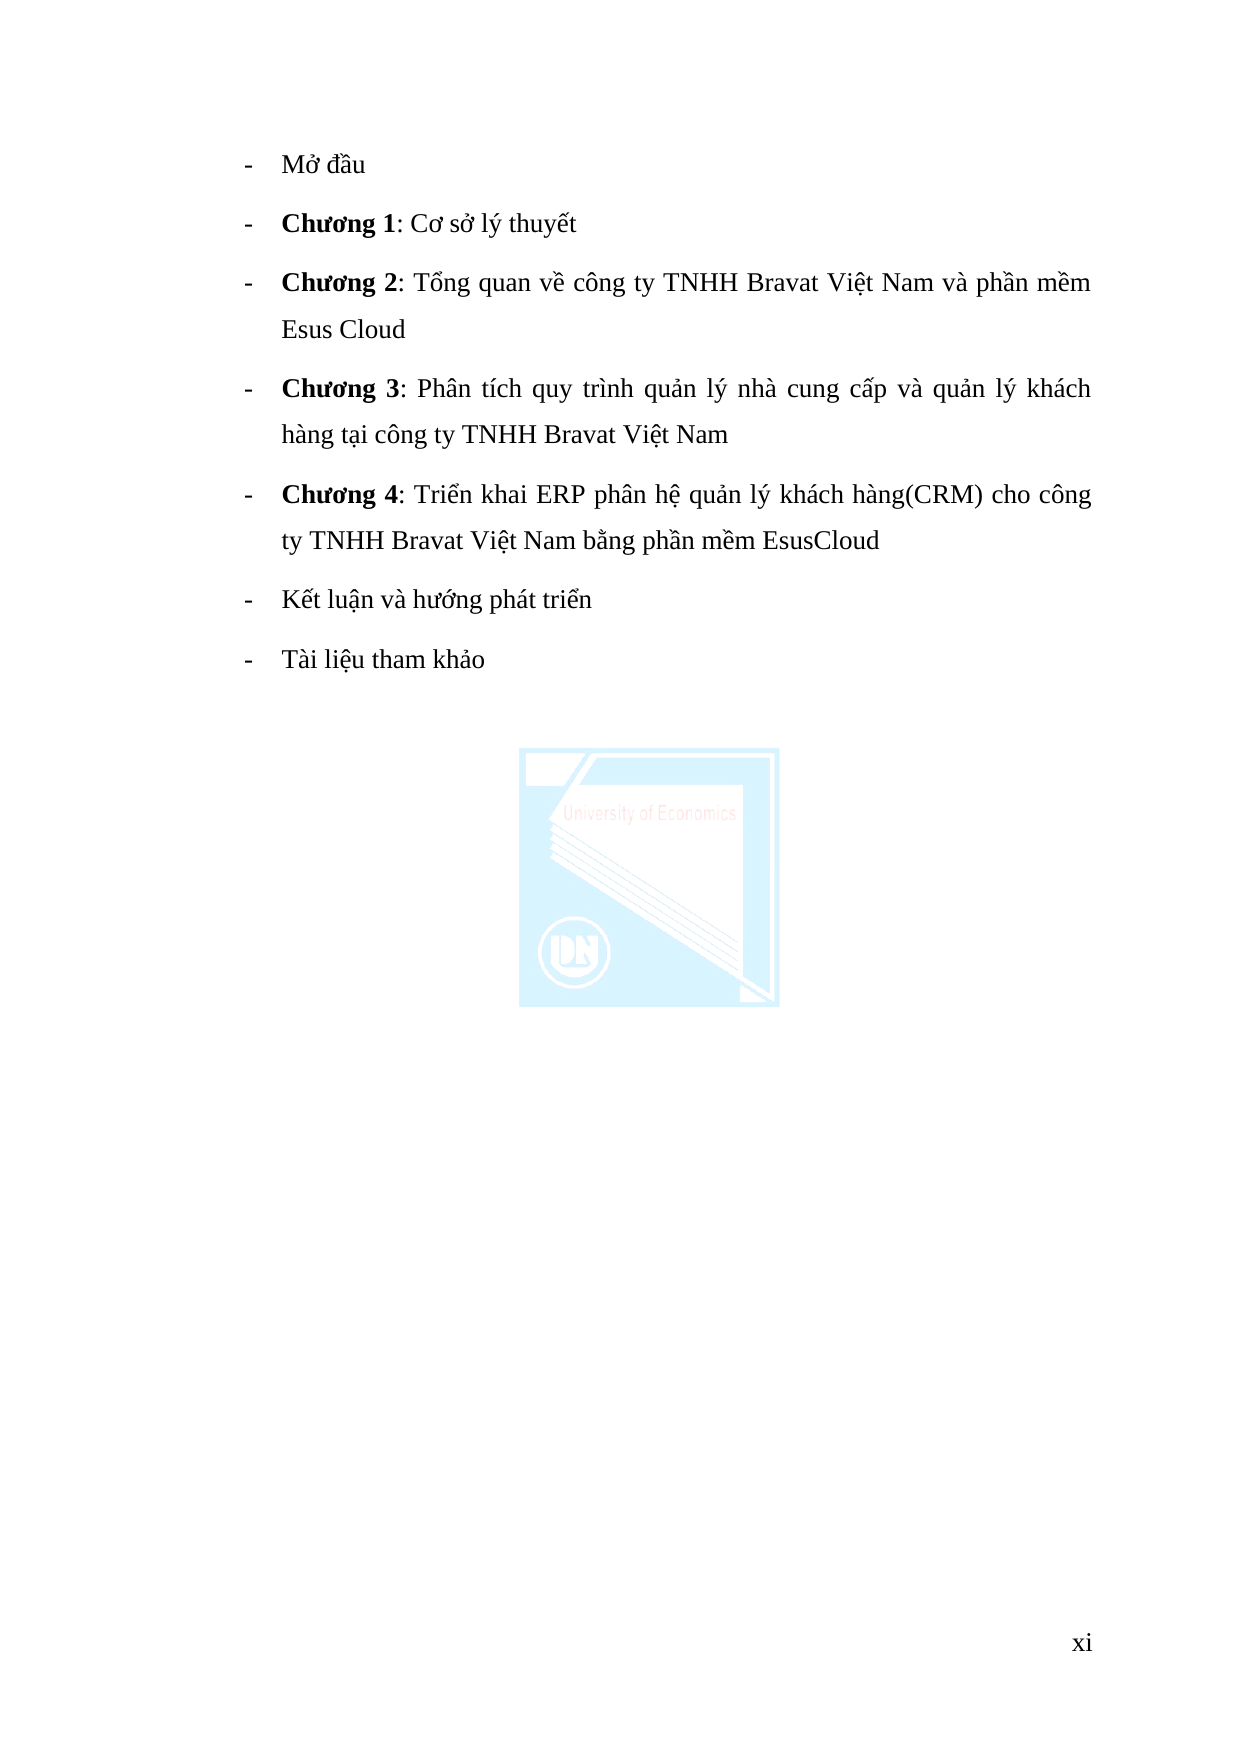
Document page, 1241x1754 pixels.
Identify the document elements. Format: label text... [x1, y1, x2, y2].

text Mở đầu [244, 148, 1092, 179]
text Chương 4: Triển khai ERP phân hệ quản lý khách hàng(CRM) cho công ty TNHH Bravat Việt Nam bằng phần mềm EsusCloud [244, 478, 1092, 556]
text Tài liệu tham khảo [244, 643, 1092, 674]
text Chương 1: Cơ sở lý thuyết [244, 207, 1092, 238]
text Chương 3: Phân tích quy trình quản lý nhà cung cấp và quản lý khách hàng tại công ty TNHH Bravat Việt Nam [244, 372, 1092, 450]
text Kết luận và hướng phát triển [244, 583, 1092, 615]
text Chương 2: Tổng quan về công ty TNHH Bravat Việt Nam và phần mềm Esus Cloud [244, 266, 1092, 344]
